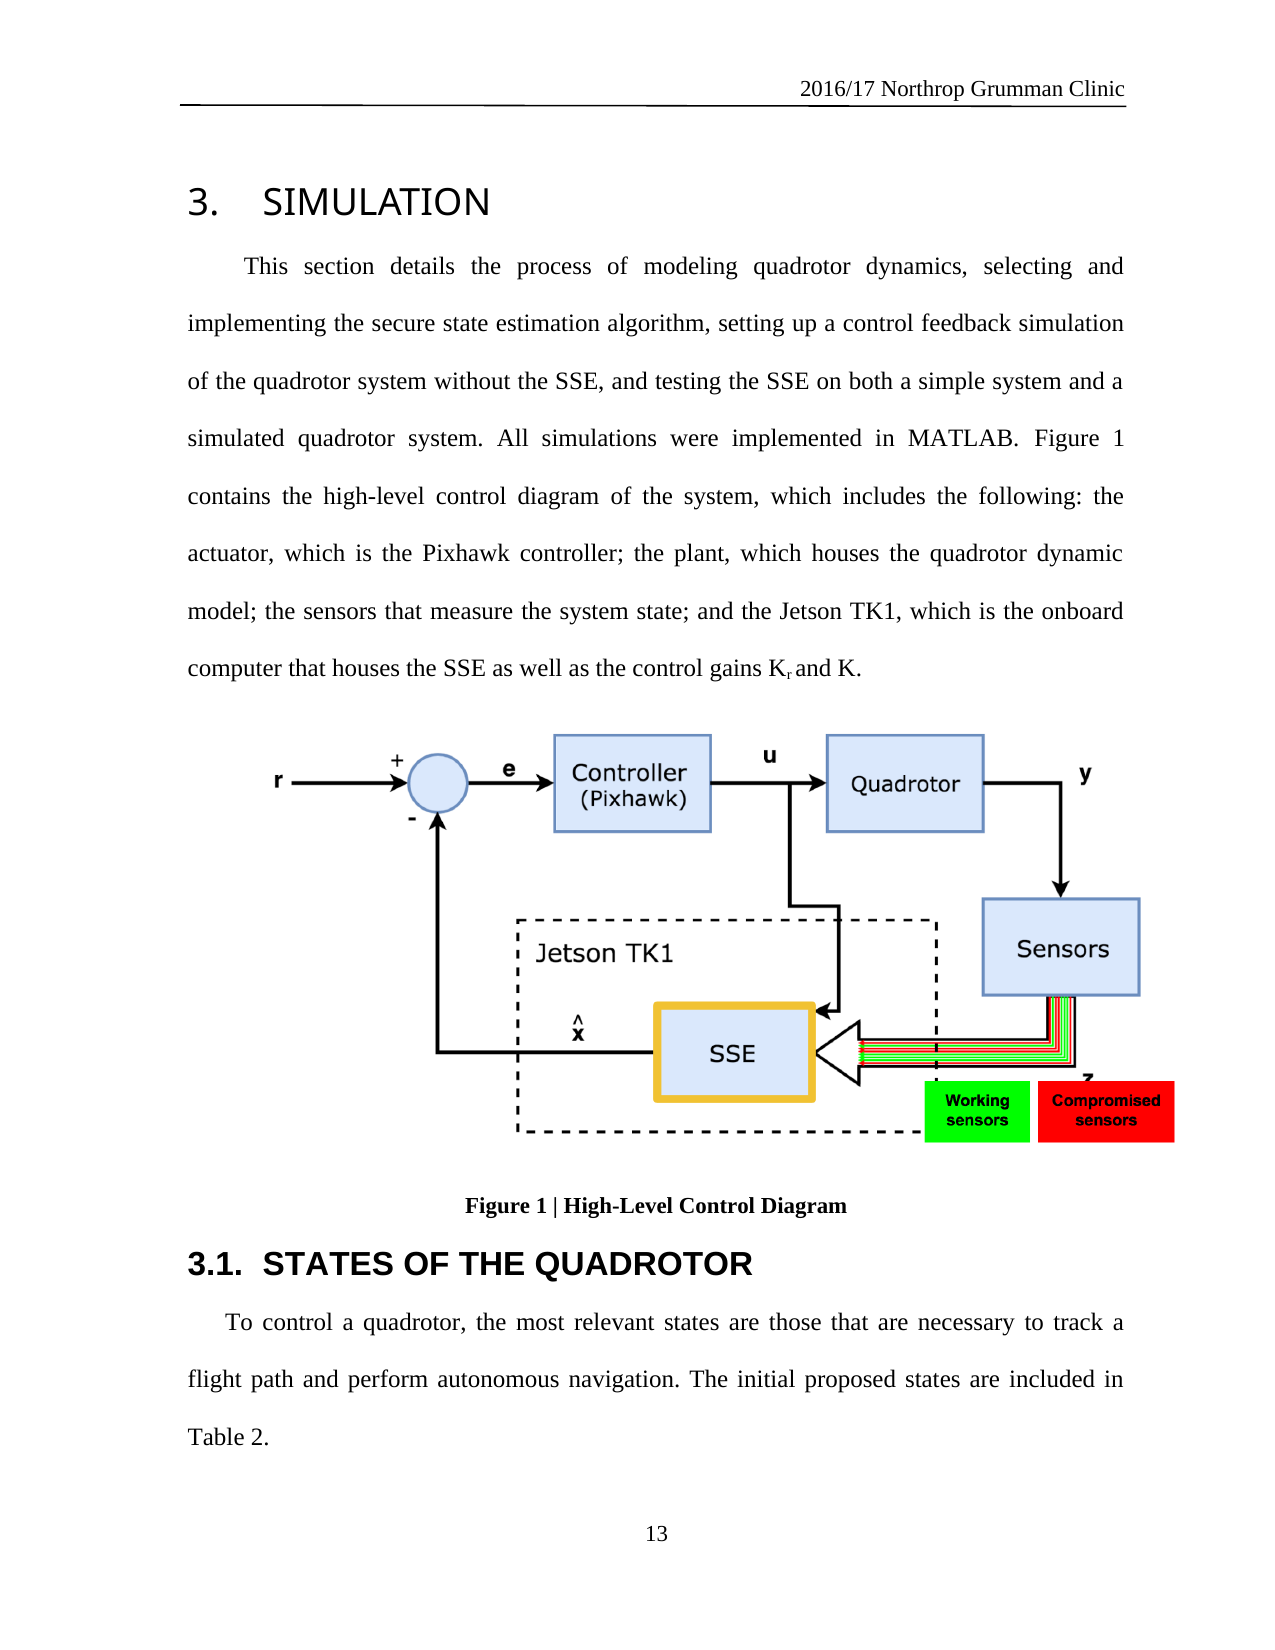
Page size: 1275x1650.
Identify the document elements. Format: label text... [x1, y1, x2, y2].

picture [243, 723, 1182, 1151]
text To control a quadrotor, the most relevant states are those that are necessary to track a flight path and perform autonomous navigation. The initial proposed states are included in Table 2. [187, 1307, 1125, 1451]
subtitle Simulation [187, 175, 1125, 226]
text Figure 1 | High-Level Control Diagram [187, 1192, 1125, 1219]
subtitle States of the quadrotor [187, 1244, 1125, 1282]
text This section details the process of modeling quadrotor dynamics, selecting and implementing the secure state estimation algorithm, setting up a control feedback simulation of the quadrotor system without the SSE, and testing the SSE on both a simple system and a simulated quadrotor system. All simulations were implemented in MATLAB. Figure 1 contains the high-level control diagram of the system, which includes the following: the actuator, which is the Pixhawk controller; the plant, which houses the quadrotor dynamic model; the sensors that measure the system state; and the Jetson TK1, which is the onboard computer that houses the SSE as well as the control gains Kr and K. [187, 251, 1125, 682]
